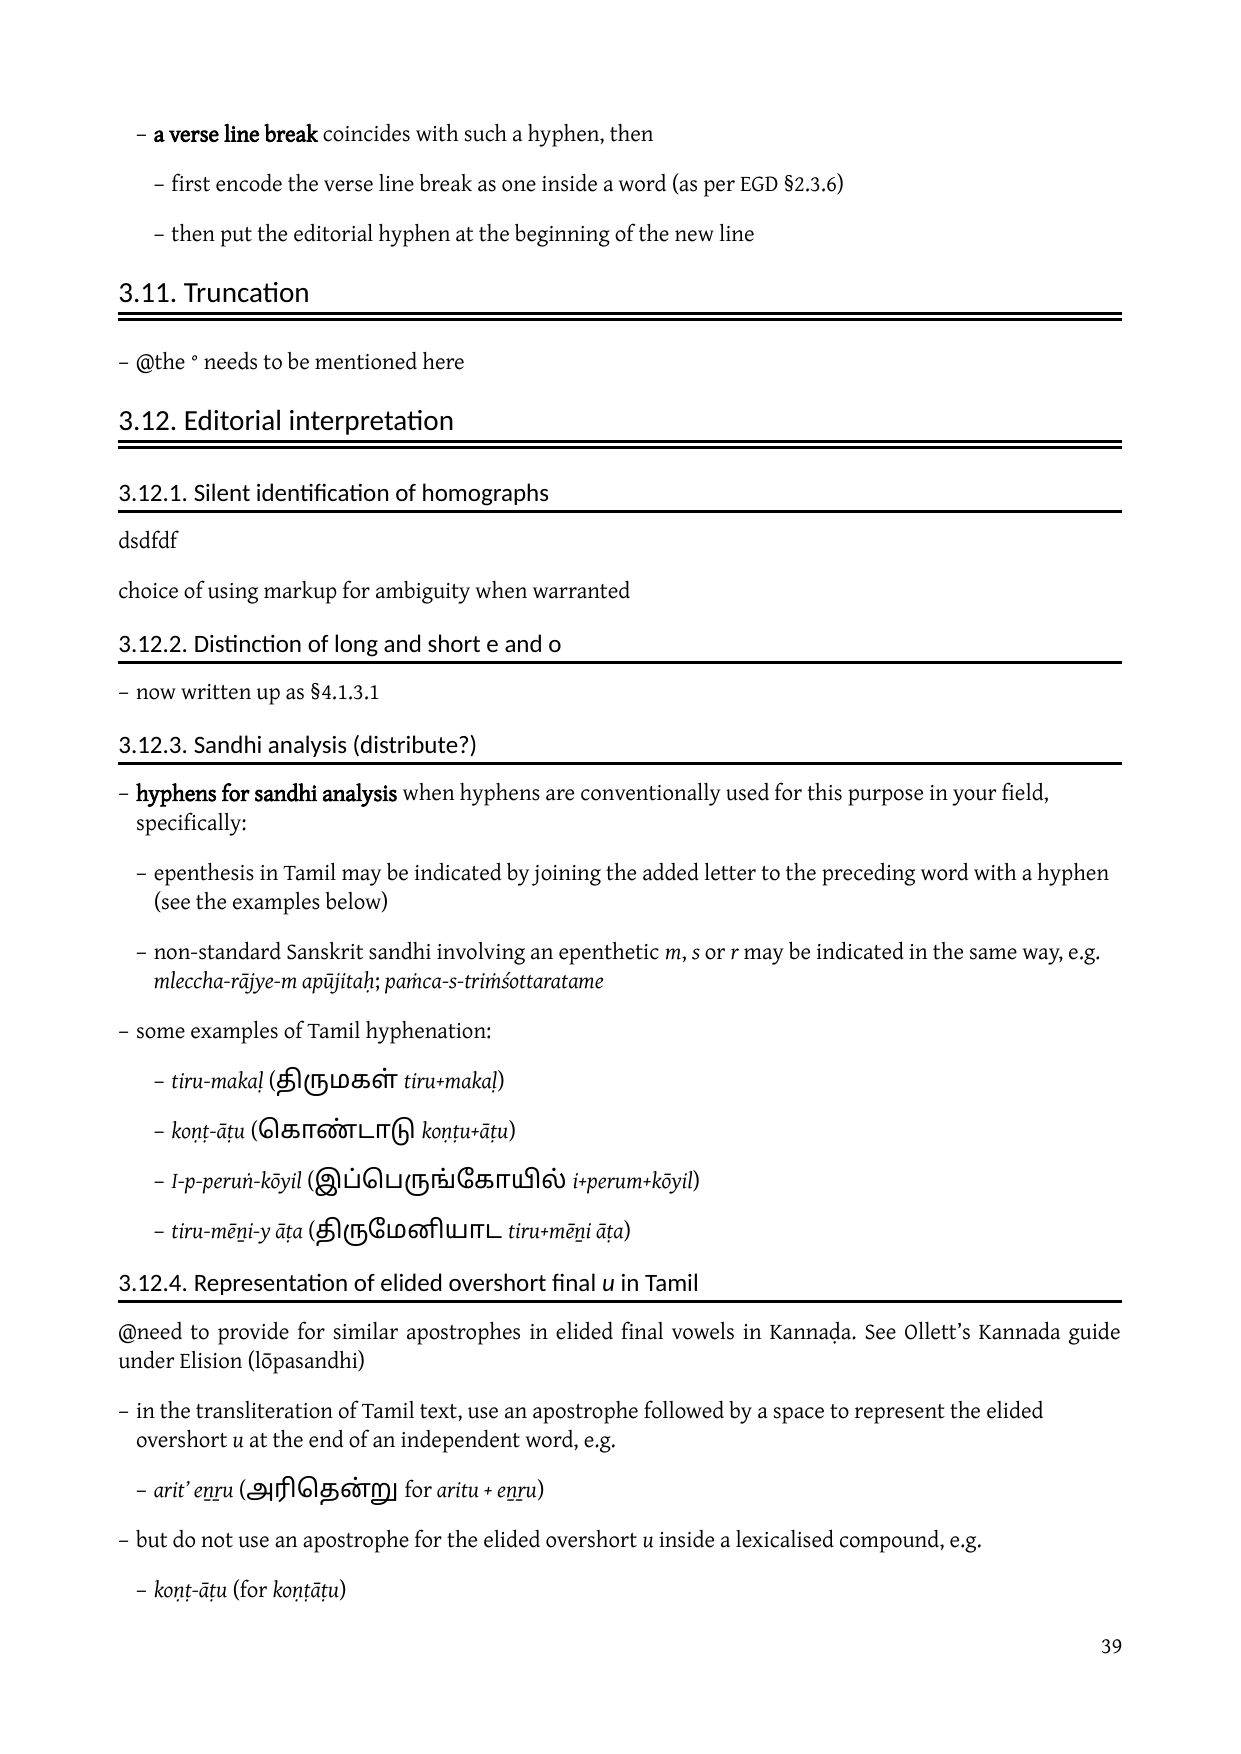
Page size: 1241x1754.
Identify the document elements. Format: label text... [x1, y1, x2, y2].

list but do not use an apostrophe for the elided overshort u inside a lexicalised compound, e.g. [118, 1524, 1122, 1553]
text choice of using markup for ambiguity when warranted [118, 575, 1122, 604]
list hyphens for sandhi analysis when hyphens are conventionally used for this purpose in your field, specifically: [118, 777, 1122, 836]
list some examples of Tamil hyphenation: [118, 1015, 1122, 1044]
list @the ° needs to be mentioned here [118, 346, 1122, 375]
list I-p-peruṅ-kōyil (இப்பெருங்கோயில் i+perum+kōyil) [153, 1165, 1122, 1194]
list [153, 218, 1122, 247]
subtitle Representation of elided overshort final u in Tamil [118, 1265, 1122, 1300]
list in the transliteration of Tamil text, use an apostrophe followed by a space to represent the elided overshort u at the end of an independent word, e.g. [118, 1395, 1122, 1453]
list koṇṭ-āṭu (for koṇṭāṭu) [136, 1574, 1122, 1603]
list a verse line break coincides with such a hyphen, then [136, 118, 1122, 147]
list now written up as §4.1.3.1 [118, 676, 1122, 706]
subtitle Editorial interpretation [118, 400, 1122, 440]
list first encode the verse line break as one inside a word (as per EGD §2.3.6) [153, 168, 1122, 197]
list tiru-makaḷ (திருமகள் tiru+makaḷ) [153, 1065, 1122, 1094]
subtitle Truncation [118, 272, 1122, 312]
text @need to provide for similar apostrophes in elided final vowels in Kannaḍa. See Ollett’s Kannada guide under Elision (lōpasandhi) [118, 1316, 1122, 1374]
text dsdfdf [118, 525, 1122, 554]
subtitle Silent identification of homographs [118, 474, 1122, 510]
subtitle Sandhi analysis (distribute?) [118, 726, 1122, 762]
list tiru-mēṉi-y āṭa (திருமேனியாட tiru+mēṉi āṭa) [153, 1215, 1122, 1244]
list epenthesis in Tamil may be indicated by joining the added letter to the preceding word with a hyphen (see the examples below) [136, 857, 1122, 915]
list koṇṭ-āṭu (கொண்டாடு koṇṭu+āṭu) [153, 1115, 1122, 1144]
list non-standard Sanskrit sandhi involving an epenthetic m, s or r may be indicated in the same way, e.g. mleccha-rājye-m apūjitaḥ; paṁca-s-triṁśottaratame [136, 936, 1122, 994]
subtitle Distinction of long and short e and o [118, 625, 1122, 661]
list arit’ eṉṟu (அரிதென்று for aritu + eṉṟu) [136, 1474, 1122, 1503]
